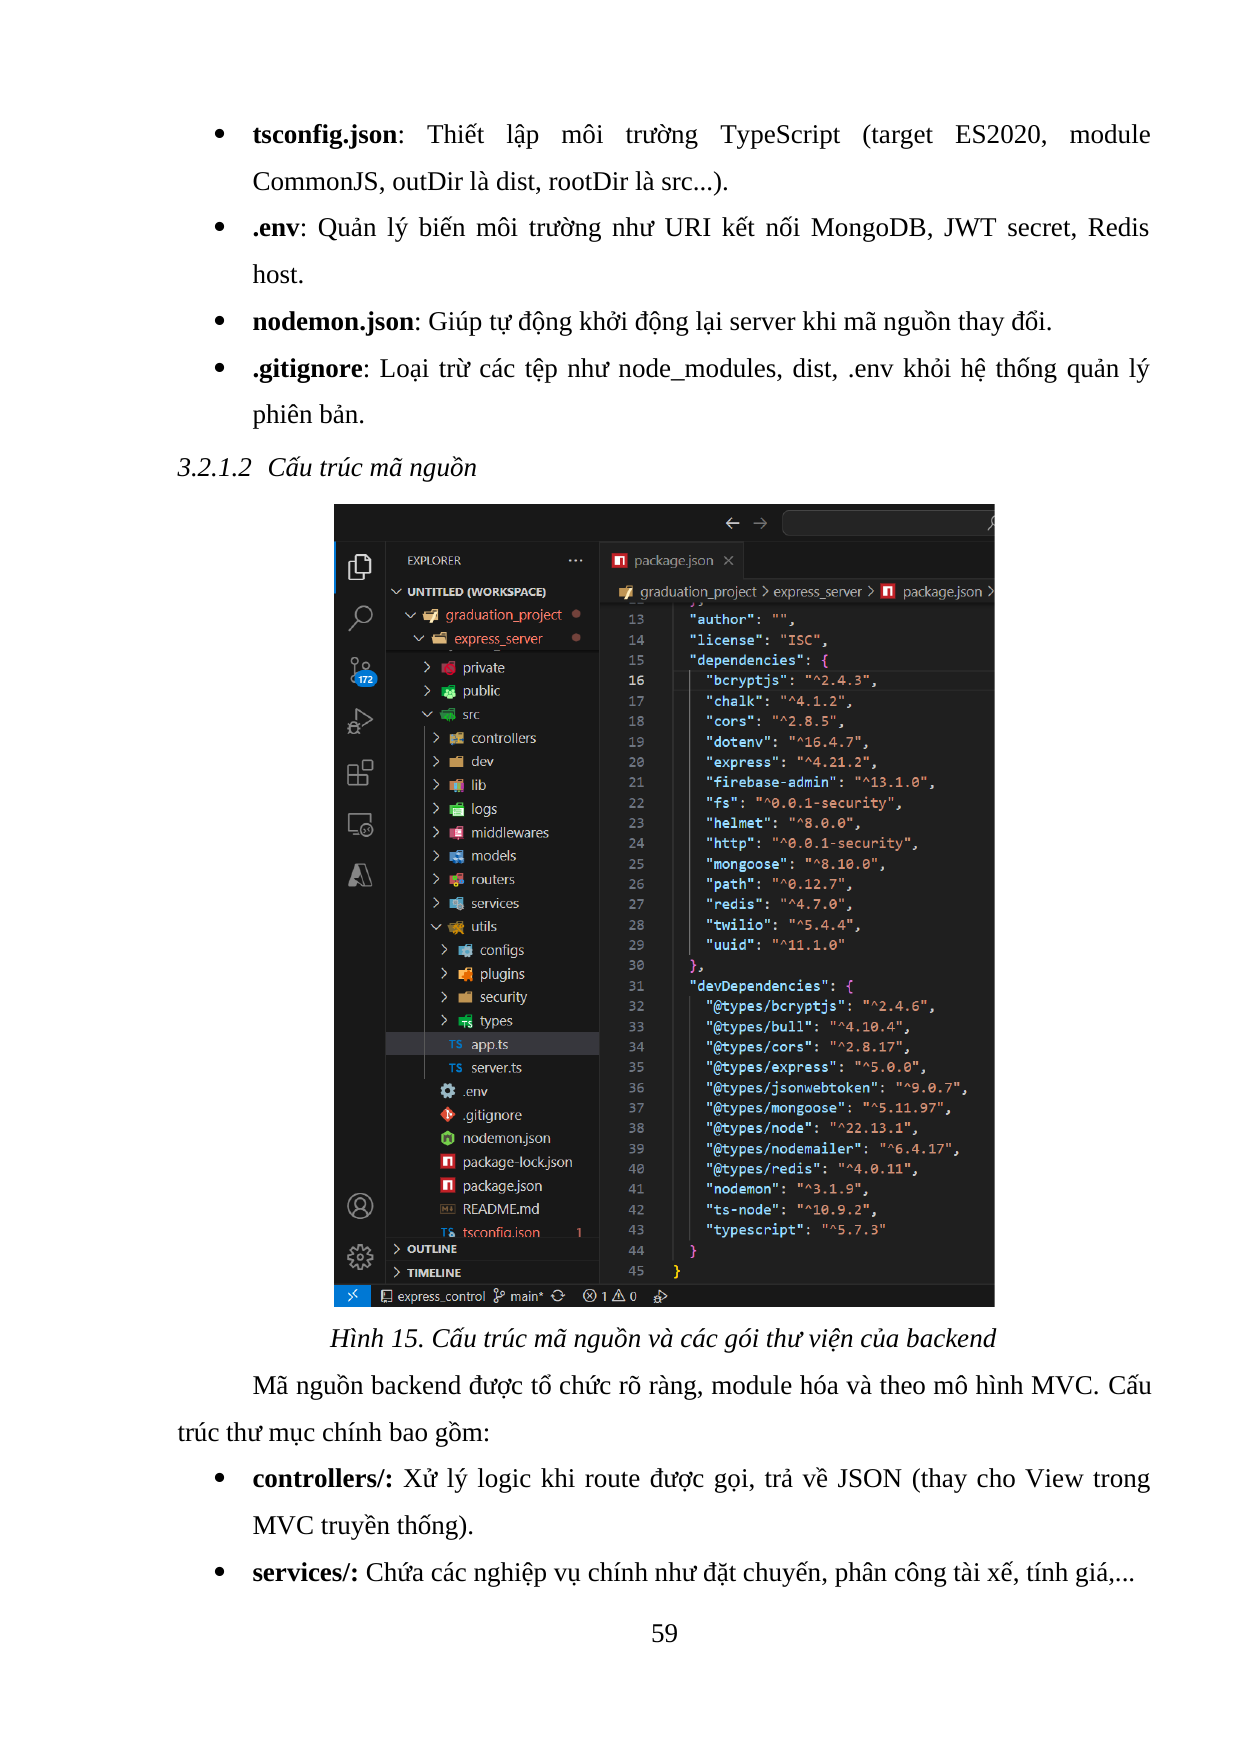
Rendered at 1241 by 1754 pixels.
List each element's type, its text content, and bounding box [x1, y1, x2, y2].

list nodemon.json: Giúp tự động khởi động lại server khi mã nguồn thay đổi. [215, 305, 1152, 336]
text Mã nguồn backend được tổ chức rõ ràng, module hóa và theo mô hình MVC. Cấu trúc thư mục chính bao gồm: [177, 1369, 1152, 1447]
text Hình 15. Cấu trúc mã nguồn và các gói thư viện của backend [177, 1323, 1152, 1354]
list .env: Quản lý biến môi trường như URI kết nối MongoDB, JWT secret, Redis host. [215, 212, 1152, 289]
list tsconfig.json: Thiết lập môi trường TypeScript (target ES2020, module CommonJS, outDir là dist, rootDir là src...). [215, 118, 1152, 196]
picture [334, 504, 995, 1307]
subtitle Cấu trúc mã nguồn [177, 452, 1152, 483]
list controllers/: Xử lý logic khi route được gọi, trả về JSON (thay cho View trong MVC truyền thống). [215, 1463, 1152, 1541]
list .gitignore: Loại trừ các tệp như node_modules, dist, .env khỏi hệ thống quản lý phiên bản. [215, 352, 1152, 430]
list services/: Chứa các nghiệp vụ chính như đặt chuyến, phân công tài xế, tính giá,... [215, 1556, 1152, 1587]
